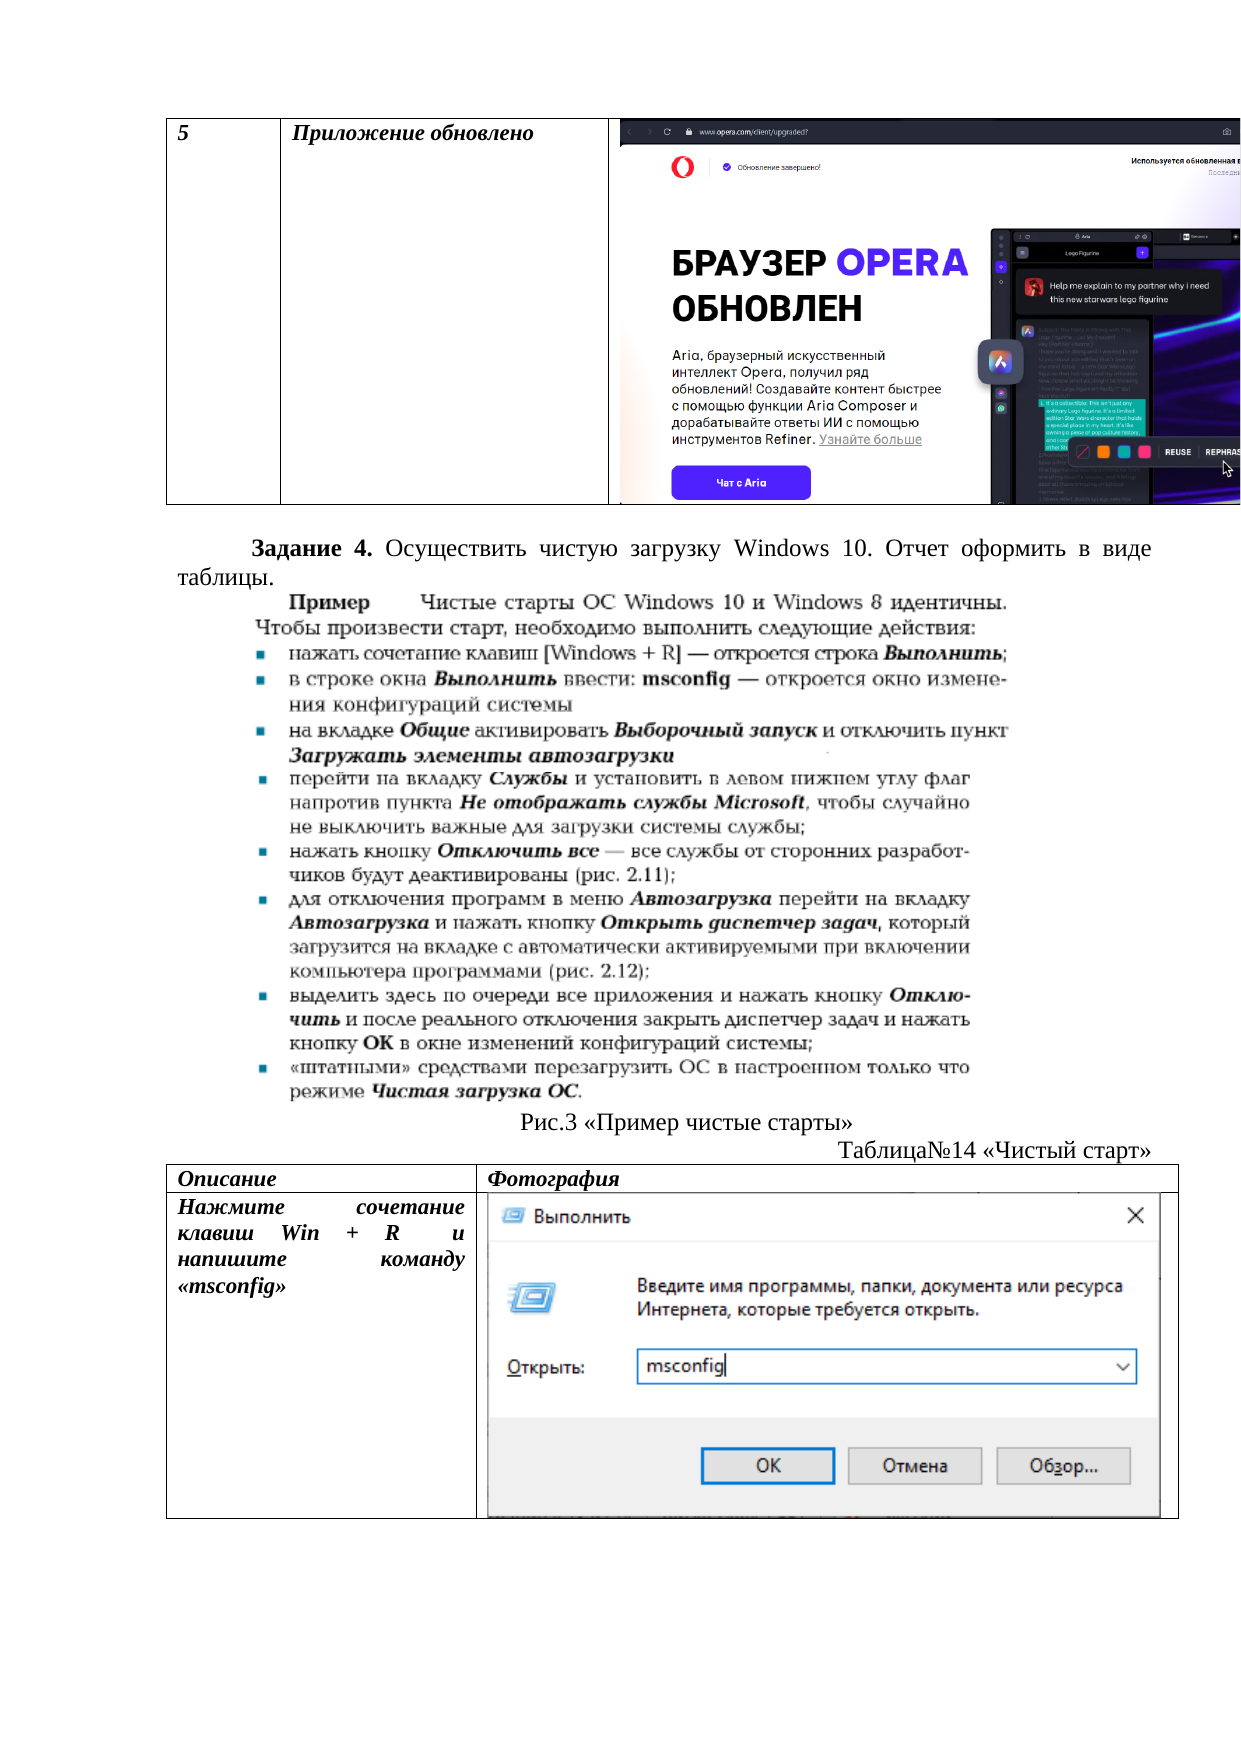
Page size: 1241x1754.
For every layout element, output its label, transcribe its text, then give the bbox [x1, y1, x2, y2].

picture [620, 119, 1241, 504]
table_cell Приложение обновлено [281, 119, 608, 503]
table_cell Нажмите сочетание клавиш Win + R и напишите команду «msconfig» [167, 1193, 476, 1518]
picture [251, 590, 1034, 1107]
table_header Фотография [477, 1165, 1178, 1192]
text Рис.3 «Пример чистые старты» [177, 1107, 1152, 1136]
list Таблица№14 «Чистый старт» [259, 1136, 1152, 1164]
table_cell [609, 119, 620, 503]
table_header Описание [167, 1165, 476, 1192]
table_cell [1161, 1193, 1178, 1518]
text Задание 4. Осуществить чистую загрузку Windows 10. Отчет оформить в виде таблицы. [177, 533, 1152, 591]
table_cell [477, 1193, 487, 1518]
picture [487, 1192, 1161, 1518]
table_cell 5 [167, 119, 280, 503]
